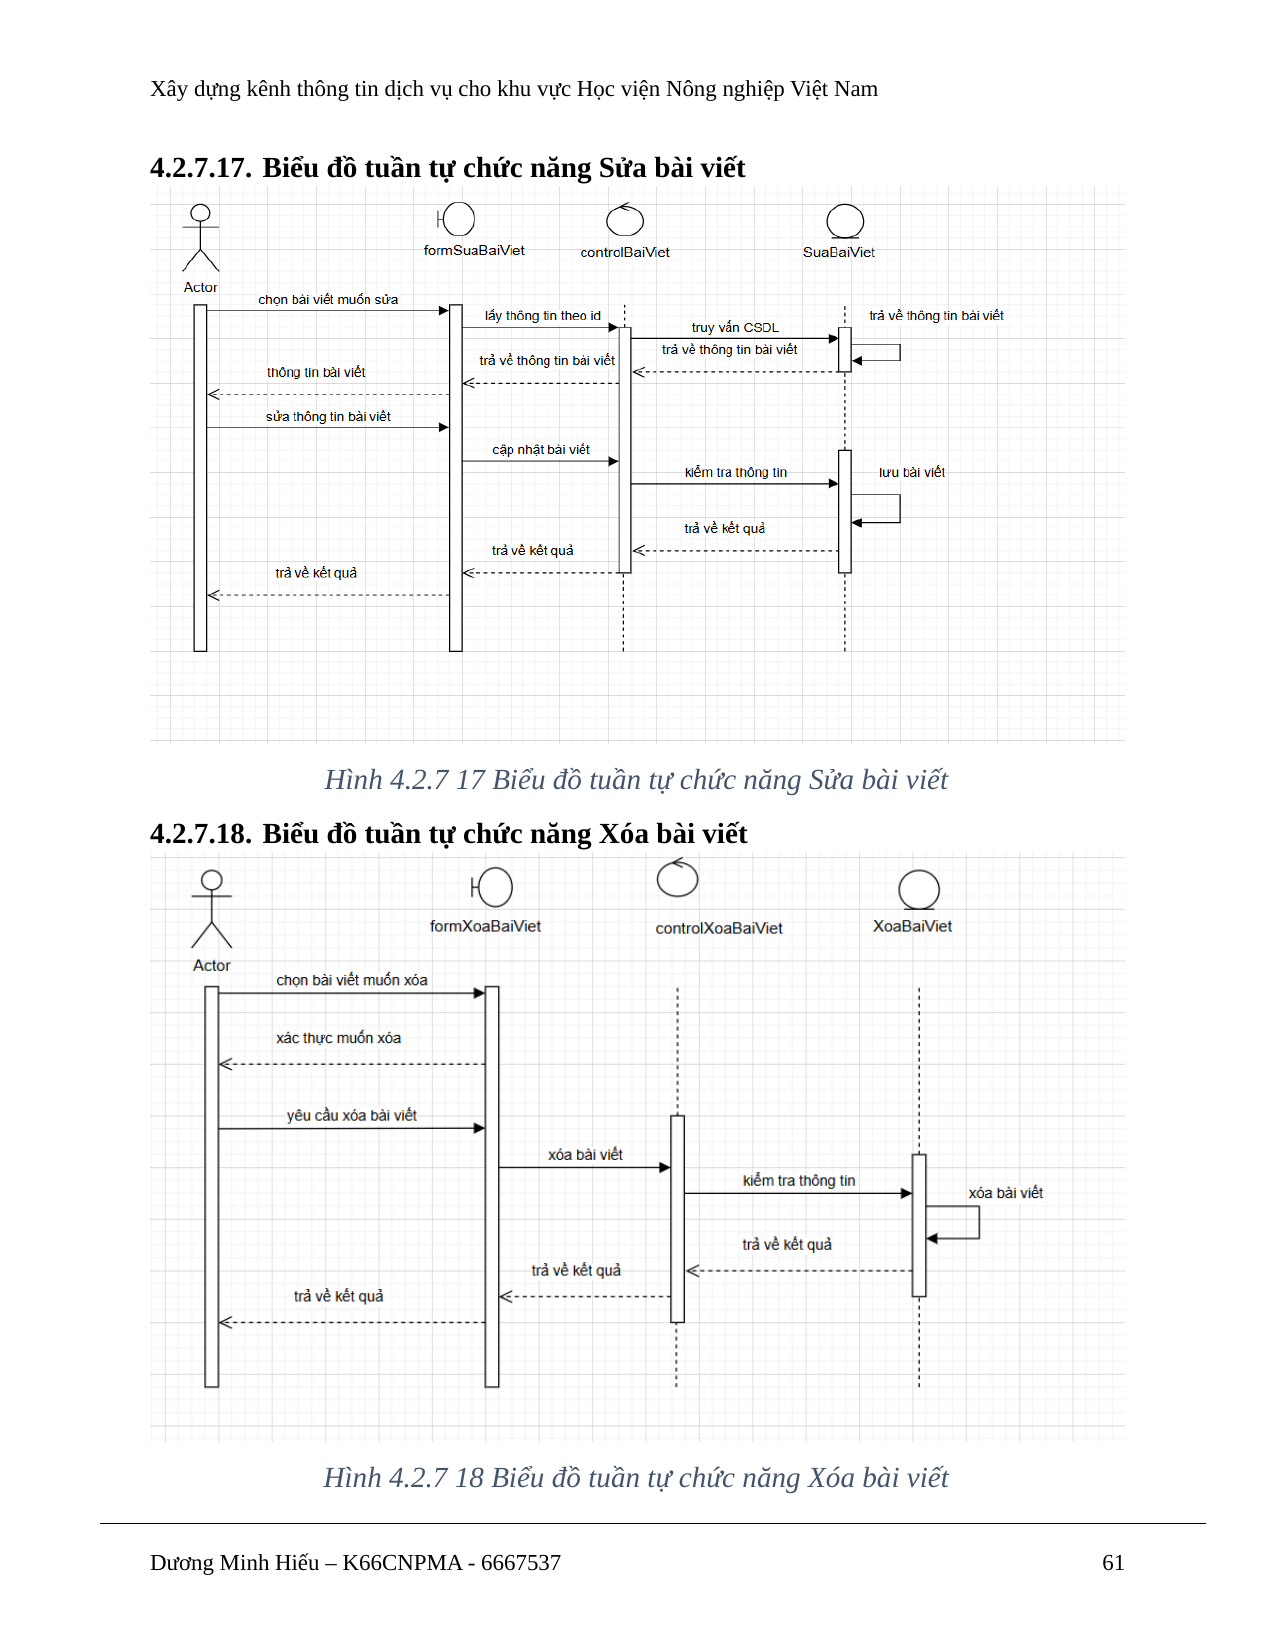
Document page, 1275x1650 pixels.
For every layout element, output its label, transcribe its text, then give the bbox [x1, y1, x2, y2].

text Hình 4.2.7 17 Biểu đồ tuần tự chức năng Sửa bài viết [150, 762, 1125, 796]
subtitle Biểu đồ tuần tự chức năng Xóa bài viết [150, 816, 1125, 850]
text Hình 4.2.7 18 Biểu đồ tuần tự chức năng Xóa bài viết [150, 1460, 1125, 1494]
subtitle Biểu đồ tuần tự chức năng Sửa bài viết [150, 150, 1125, 183]
picture [150, 852, 1125, 1442]
picture [150, 186, 1125, 744]
